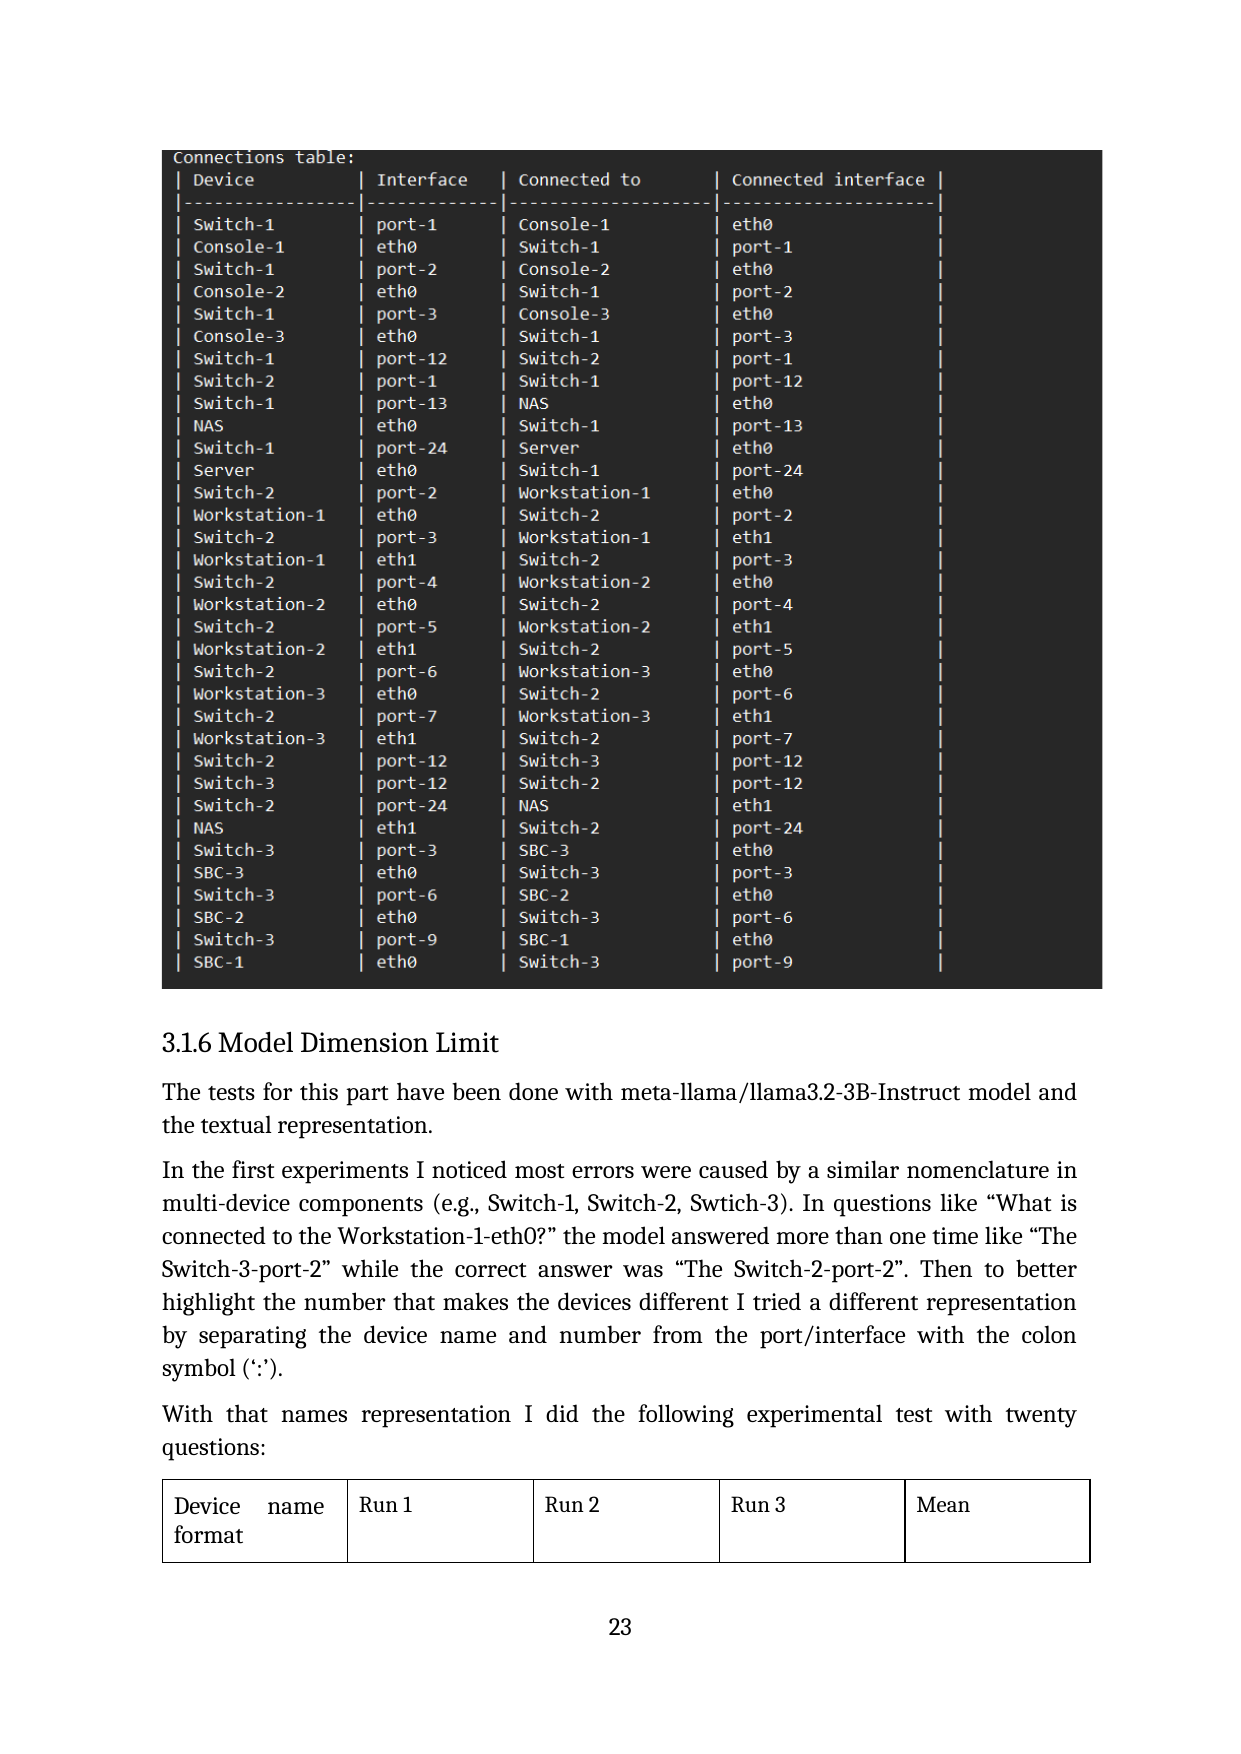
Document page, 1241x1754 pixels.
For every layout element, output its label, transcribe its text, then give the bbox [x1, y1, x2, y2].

text In the first experiments I noticed most errors were caused by a similar nomenclature in multi-device components (e.g., Switch-1, Switch-2, Swtich-3). In questions like “What is connected to the Workstation-1-eth0?” the model answered more than one time like “The Switch-3-port-2” while the correct answer was “The Switch-2-port-2”. Then to better highlight the number that makes the devices different I tried a different representation by separating the device name and number from the port/interface with the colon symbol (‘:’). [162, 1156, 1078, 1383]
table_header Mean [906, 1480, 1089, 1562]
picture [161, 150, 1103, 989]
table_header Run 1 [348, 1480, 533, 1562]
subtitle 3.1.6 Model Dimension Limit [162, 1027, 1078, 1060]
table_header Device name format [163, 1480, 347, 1562]
text With that names representation I did the following experimental test with twenty questions: [162, 1400, 1078, 1462]
text The tests for this part have been done with meta-llama/llama3.2-3B-Instruct model and the textual representation. [162, 1078, 1078, 1139]
table_header Run 3 [720, 1480, 904, 1562]
table_header Run 2 [534, 1480, 719, 1562]
